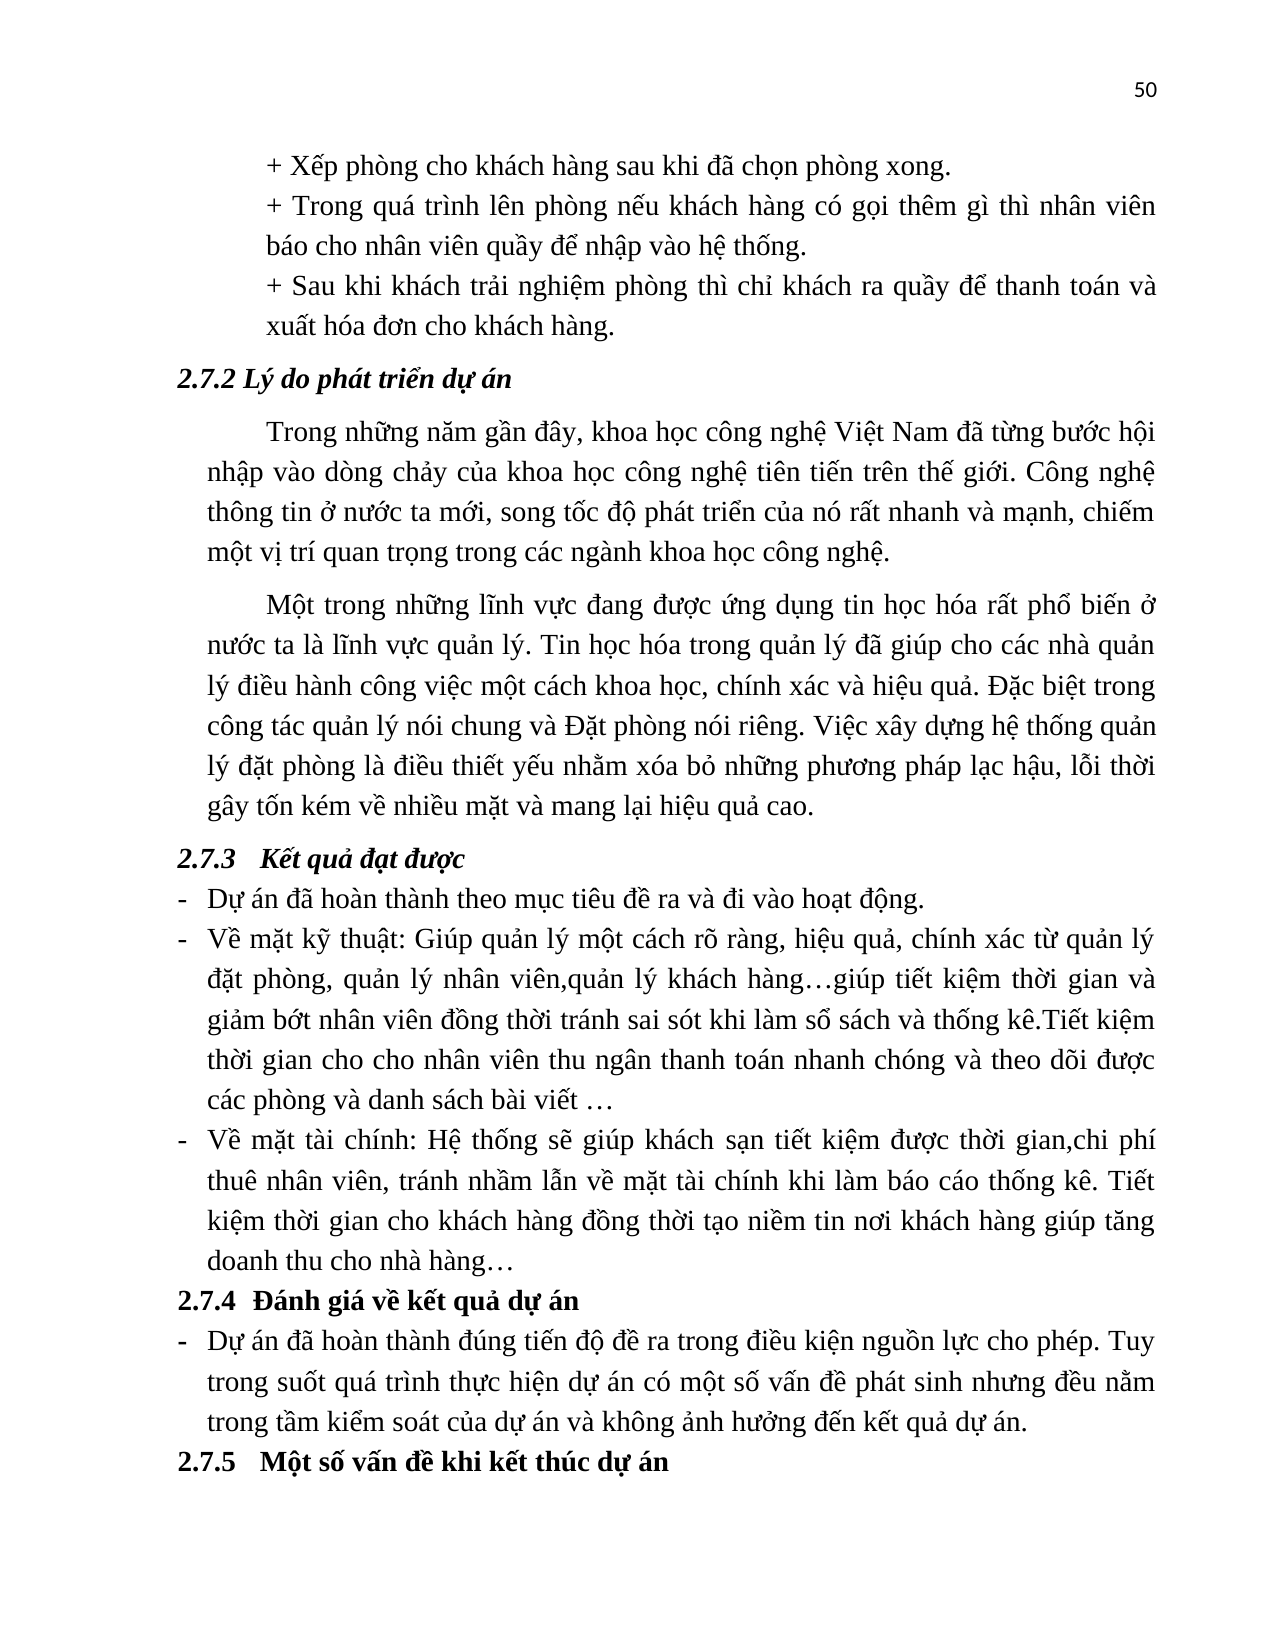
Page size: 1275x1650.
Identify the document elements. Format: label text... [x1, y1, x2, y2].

text Trong những năm gần đây, khoa học công nghệ Việt Nam đã từng bước hội nhập vào dòng chảy của khoa học công nghệ tiên tiến trên thế giới. Công nghệ thông tin ở nước ta mới, song tốc độ phát triển của nó rất nhanh và mạnh, chiếm một vị trí quan trọng trong các ngành khoa học công nghệ. [207, 414, 1157, 568]
list Đánh giá về kết quả dự án [177, 1283, 1157, 1317]
list Dự án đã hoàn thành theo mục tiêu đề ra và đi vào hoạt động. [177, 881, 1157, 915]
list Một số vấn đề khi kết thúc dự án [177, 1444, 1157, 1478]
list Về mặt kỹ thuật: Giúp quản lý một cách rõ ràng, hiệu quả, chính xác từ quản lý đặt phòng, quản lý nhân viên,quản lý khách hàng…giúp tiết kiệm thời gian và giảm bớt nhân viên đồng thời tránh sai sót khi làm sổ sách và thống kê.Tiết kiệm thời gian cho cho nhân viên thu ngân thanh toán nhanh chóng và theo dõi được các phòng và danh sách bài viết … [177, 921, 1157, 1116]
list Về mặt tài chính: Hệ thống sẽ giúp khách sạn tiết kiệm được thời gian,chi phí thuê nhân viên, tránh nhầm lẫn về mặt tài chính khi làm báo cáo thống kê. Tiết kiệm thời gian cho khách hàng đồng thời tạo niềm tin nơi khách hàng giúp tăng doanh thu cho nhà hàng… [177, 1122, 1157, 1277]
list + Trong quá trình lên phòng nếu khách hàng có gọi thêm gì thì nhân viên báo cho nhân viên quầy để nhập vào hệ thống. [266, 188, 1157, 262]
list Kết quả đạt được [177, 841, 1157, 874]
text Một trong những lĩnh vực đang được ứng dụng tin học hóa rất phổ biến ở nước ta là lĩnh vực quản lý. Tin học hóa trong quản lý đã giúp cho các nhà quản lý điều hành công việc một cách khoa học, chính xác và hiệu quả. Đặc biệt trong công tác quản lý nói chung và Đặt phòng nói riêng. Việc xây dựng hệ thống quản lý đặt phòng là điều thiết yếu nhằm xóa bỏ những phương pháp lạc hậu, lỗi thời gây tốn kém về nhiều mặt và mang lại hiệu quả cao. [207, 782, 1157, 822]
text Một trong những lĩnh vực đang được ứng dụng tin học hóa rất phổ biến ở nước ta là lĩnh vực quản lý. Tin học hóa trong quản lý đã giúp cho các nhà quản lý điều hành công việc một cách khoa học, chính xác và hiệu quả. Đặc biệt trong công tác quản lý nói chung và Đặt phòng nói riêng. Việc xây dựng hệ thống quản lý đặt phòng là điều thiết yếu nhằm xóa bỏ những phương pháp lạc hậu, lỗi thời gây tốn kém về nhiều mặt và mang lại hiệu quả cao. [207, 587, 1157, 748]
list + Sau khi khách trải nghiệm phòng thì chỉ khách ra quầy để thanh toán và xuất hóa đơn cho khách hàng. [266, 268, 1157, 342]
list + Xếp phòng cho khách hàng sau khi đã chọn phòng xong. [266, 148, 1157, 181]
subtitle 2.7.2 Lý do phát triển dự án [177, 361, 1157, 395]
list Dự án đã hoàn thành đúng tiến độ đề ra trong điều kiện nguồn lực cho phép. Tuy trong suốt quá trình thực hiện dự án có một số vấn đề phát sinh nhưng đều nằm trong tầm kiểm soát của dự án và không ảnh hưởng đến kết quả dự án. [177, 1323, 1157, 1437]
